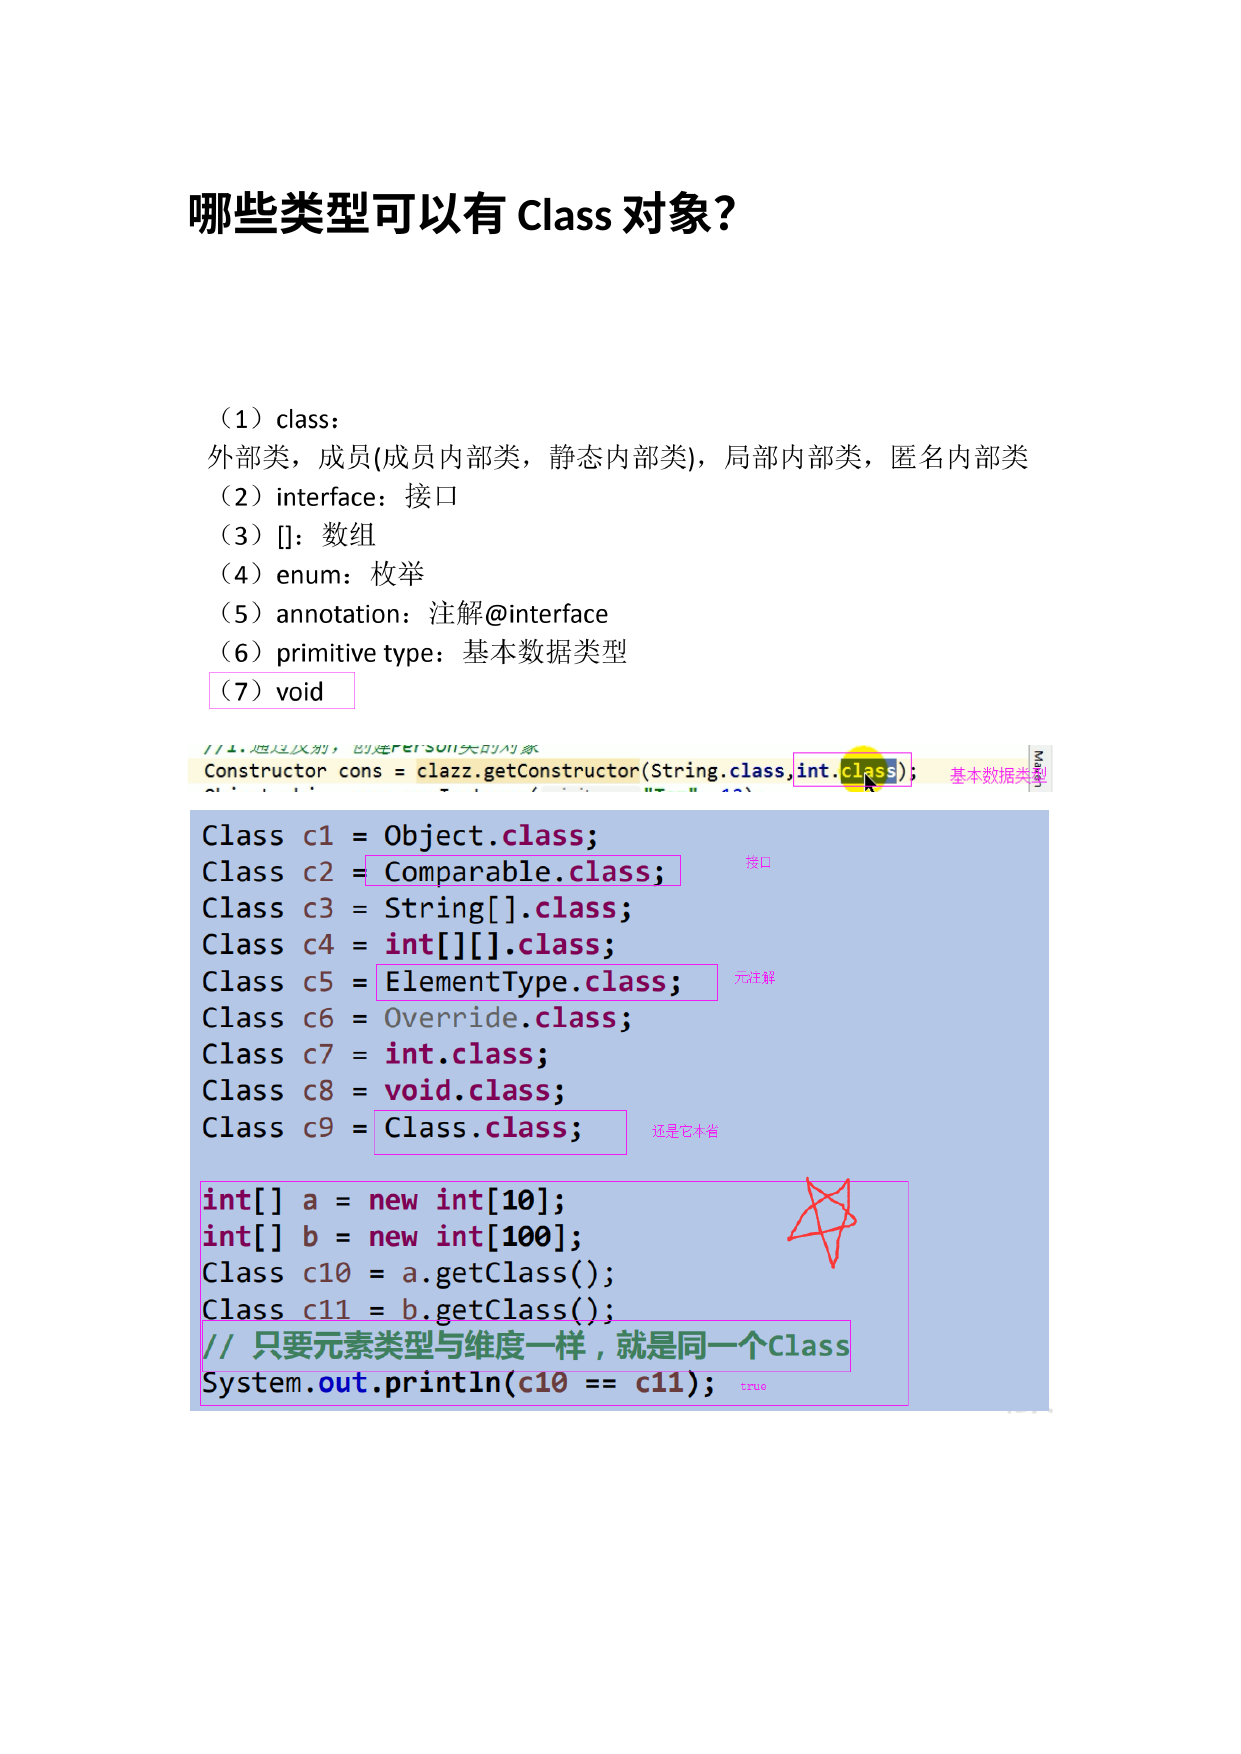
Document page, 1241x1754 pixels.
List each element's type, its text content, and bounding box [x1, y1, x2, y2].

subtitle 哪些类型可以有Class对象？ [187, 162, 1053, 259]
picture [187, 810, 1053, 1415]
picture [187, 387, 1053, 716]
picture [187, 745, 1053, 792]
